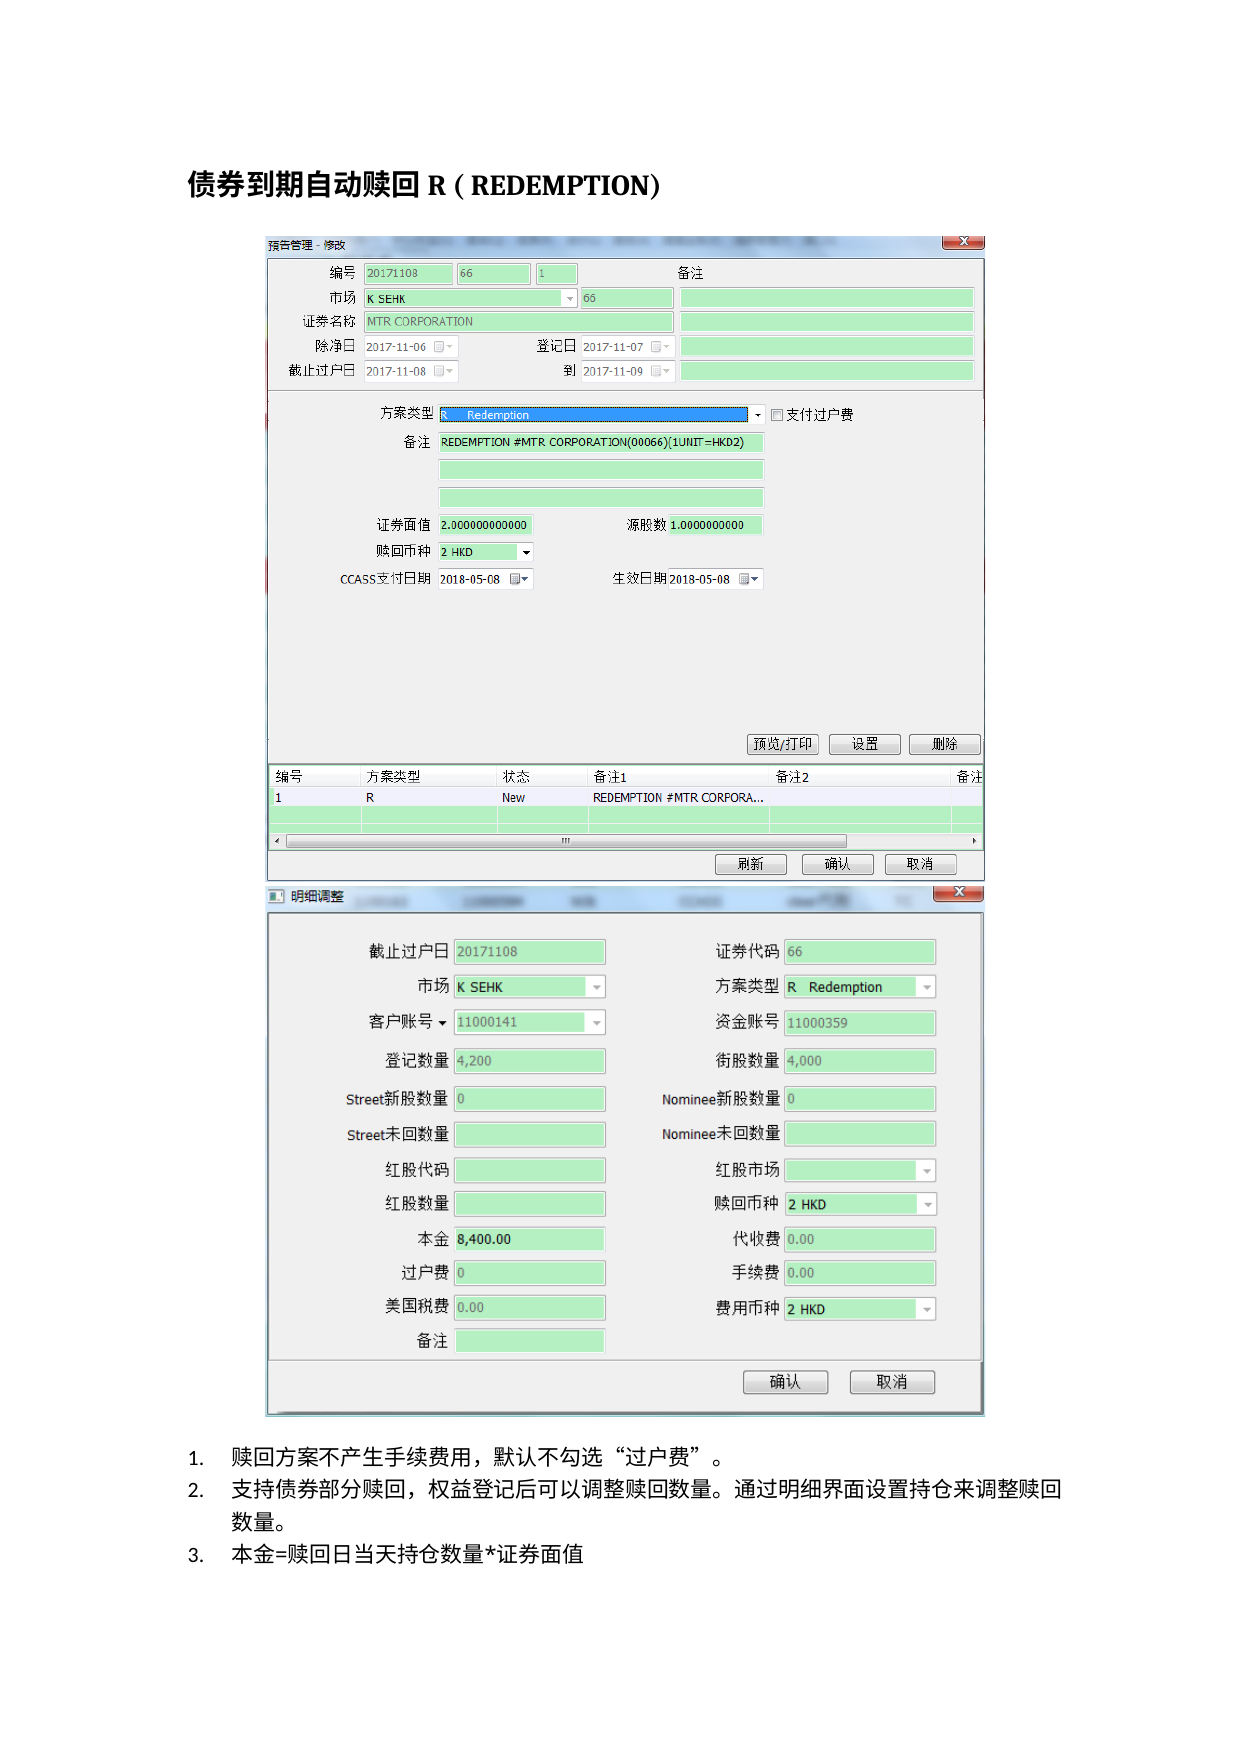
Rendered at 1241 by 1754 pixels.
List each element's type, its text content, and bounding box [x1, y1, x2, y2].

list 本金=赎回日当天持仓数量*证券面值 [187, 1537, 1063, 1569]
list 支持债券部分赎回，权益登记后可以调整赎回数量。通过明细界面设置持仓来调整赎回数量。 [187, 1472, 1063, 1537]
subtitle 债券到期自动赎回 R ( REDEMPTION) [187, 150, 1063, 215]
picture [265, 886, 986, 1417]
picture [265, 236, 986, 882]
list 赎回方案不产生手续费用，默认不勾选“过户费”。 [187, 1439, 1063, 1472]
